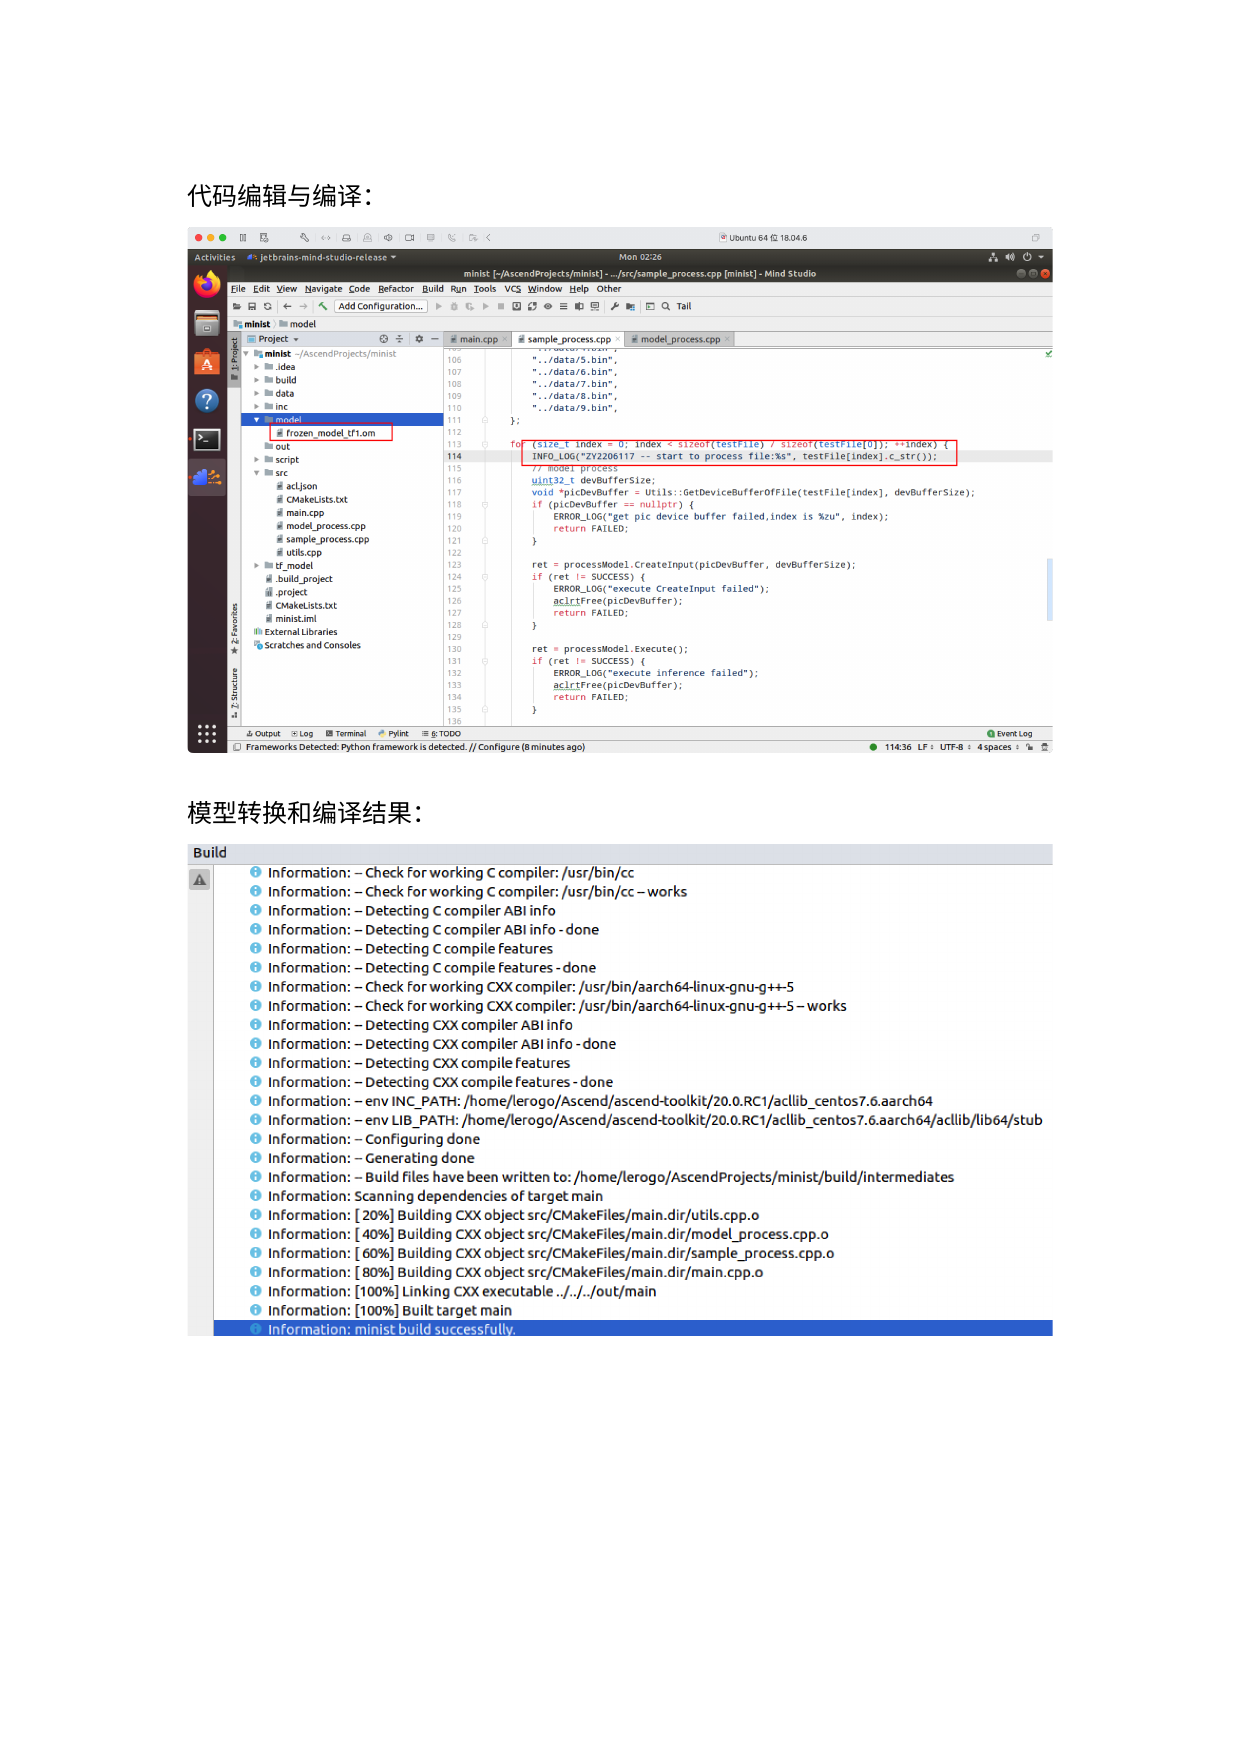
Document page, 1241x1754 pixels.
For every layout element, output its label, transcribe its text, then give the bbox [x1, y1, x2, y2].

text 模型转换和编译结果： [187, 779, 1053, 844]
picture [187, 844, 1053, 1336]
picture [187, 227, 1053, 753]
text 代码编辑与编译： [187, 162, 1053, 227]
